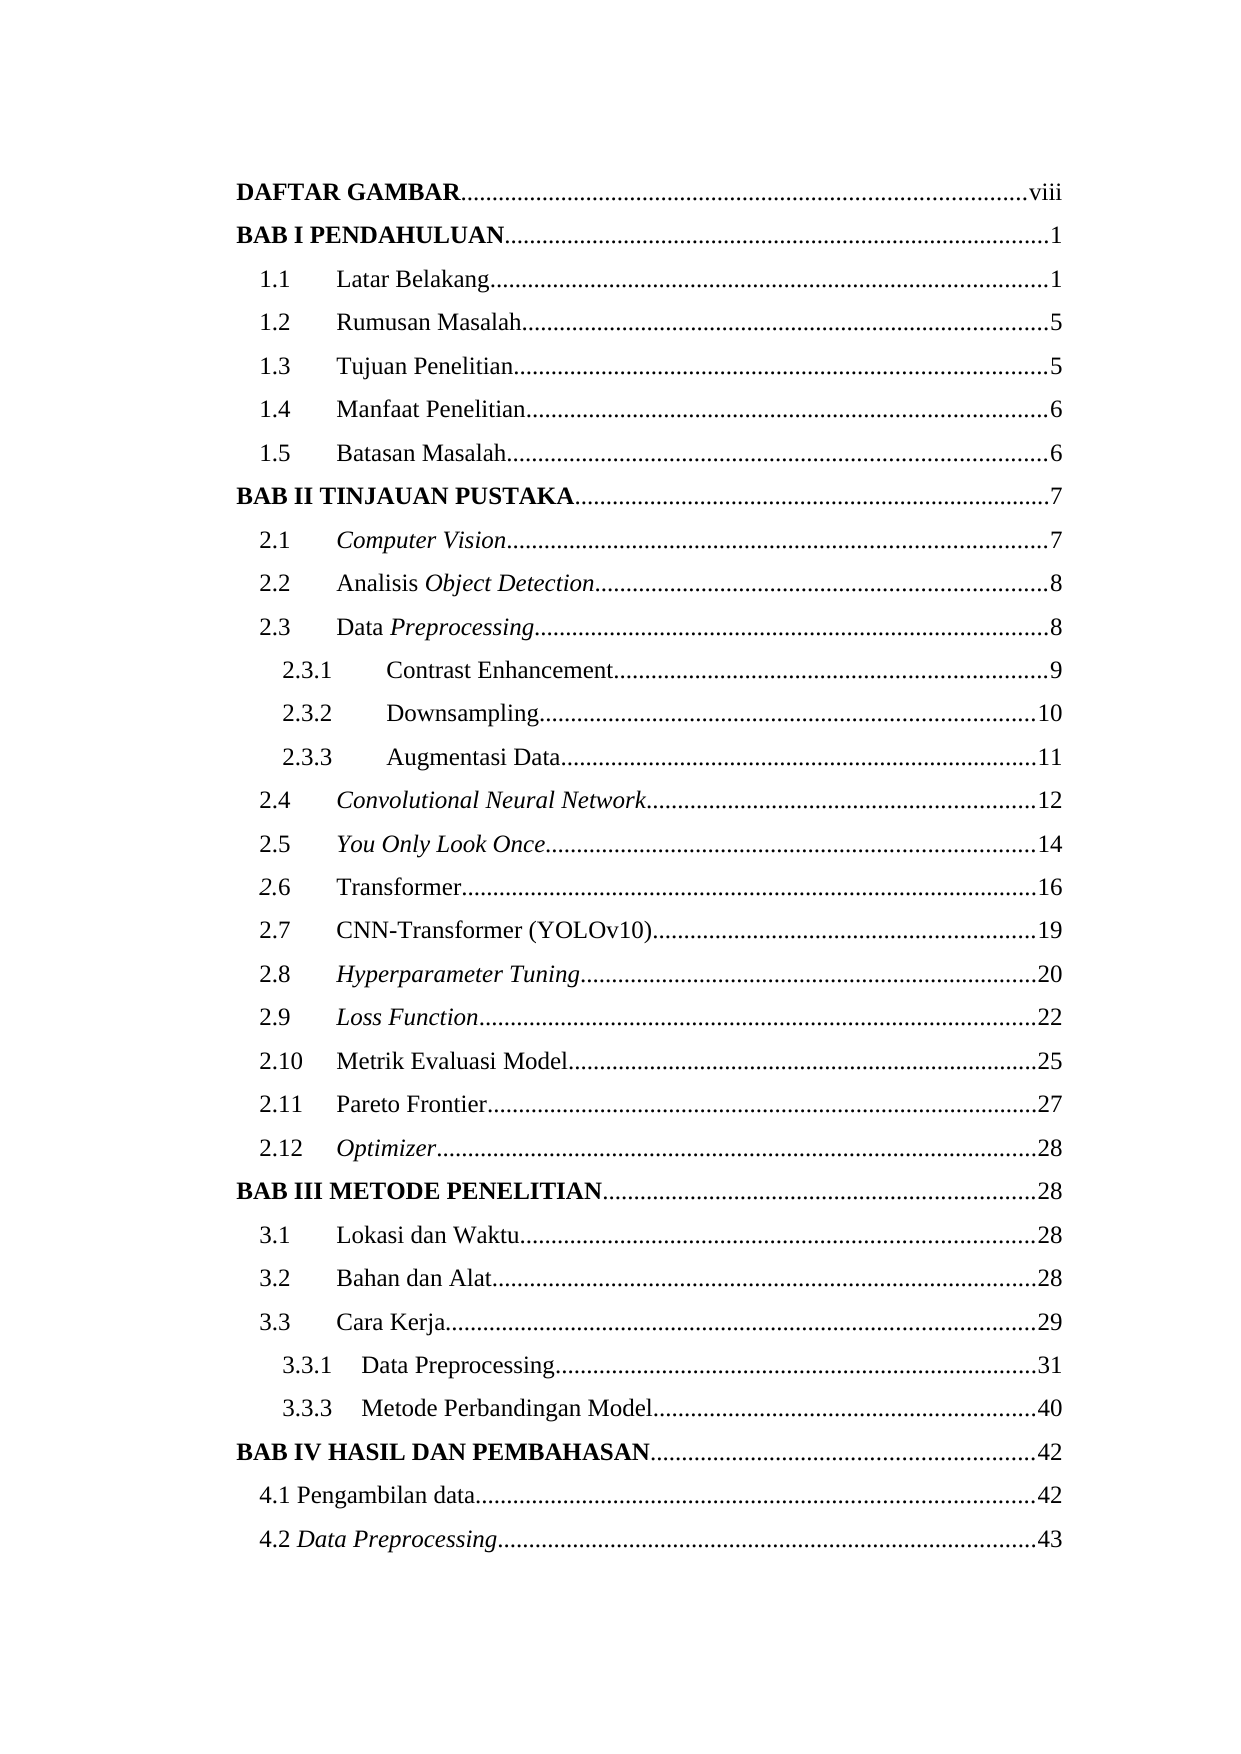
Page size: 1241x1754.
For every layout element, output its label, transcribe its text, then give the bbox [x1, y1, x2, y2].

text 1.1 Latar Belakang 1 [259, 264, 1063, 293]
text 3.3 Cara Kerja 29 [259, 1307, 1063, 1335]
text 1.3 Tujuan Penelitian 5 [259, 351, 1063, 380]
text 1.2 Rumusan Masalah 5 [259, 307, 1063, 336]
text 2.9 Loss Function 22 [259, 1002, 1063, 1031]
text 3.1 Lokasi dan Waktu 28 [259, 1220, 1063, 1248]
text 2.3.2 Downsampling 10 [282, 698, 1063, 727]
text BAB IV HASIL DAN PEMBAHASAN 42 [236, 1437, 1063, 1466]
text DAFTAR GAMBAR viii [236, 177, 1063, 206]
text 2.5 You Only Look Once 14 [259, 829, 1063, 857]
text 3.2 Bahan dan Alat 28 [259, 1263, 1063, 1292]
text BAB III METODE PENELITIAN 28 [236, 1176, 1063, 1205]
text 1.4 Manfaat Penelitian 6 [259, 394, 1063, 423]
text 2.11 Pareto Frontier 27 [259, 1089, 1063, 1118]
text 2.10 Metrik Evaluasi Model 25 [259, 1046, 1063, 1075]
text 2.12 Optimizer 28 [259, 1133, 1063, 1162]
text 2.3 Data Preprocessing 8 [259, 612, 1063, 640]
text 2.8 Hyperparameter Tuning 20 [259, 959, 1063, 988]
text BAB I PENDAHULUAN 1 [236, 221, 1063, 249]
text 2.3.3 Augmentasi Data 11 [282, 742, 1063, 771]
text 2.6 Transformer 16 [259, 872, 1063, 901]
text BAB II TINJAUAN PUSTAKA 7 [236, 481, 1063, 510]
text 4.2 Data Preprocessing 43 [259, 1524, 1063, 1552]
text 1.5 Batasan Masalah 6 [259, 438, 1063, 467]
text 2.2 Analisis Object Detection 8 [259, 568, 1063, 597]
text 3.3.3 Metode Perbandingan Model 40 [282, 1393, 1063, 1422]
text 2.7 CNN-Transformer (YOLOv10) 19 [259, 916, 1063, 944]
text 4.1 Pengambilan data 42 [259, 1480, 1063, 1509]
text 3.3.1 Data Preprocessing 31 [282, 1350, 1063, 1379]
text 2.1 Computer Vision 7 [259, 525, 1063, 553]
text 2.3.1 Contrast Enhancement 9 [282, 655, 1063, 684]
text 2.4 Convolutional Neural Network 12 [259, 785, 1063, 814]
